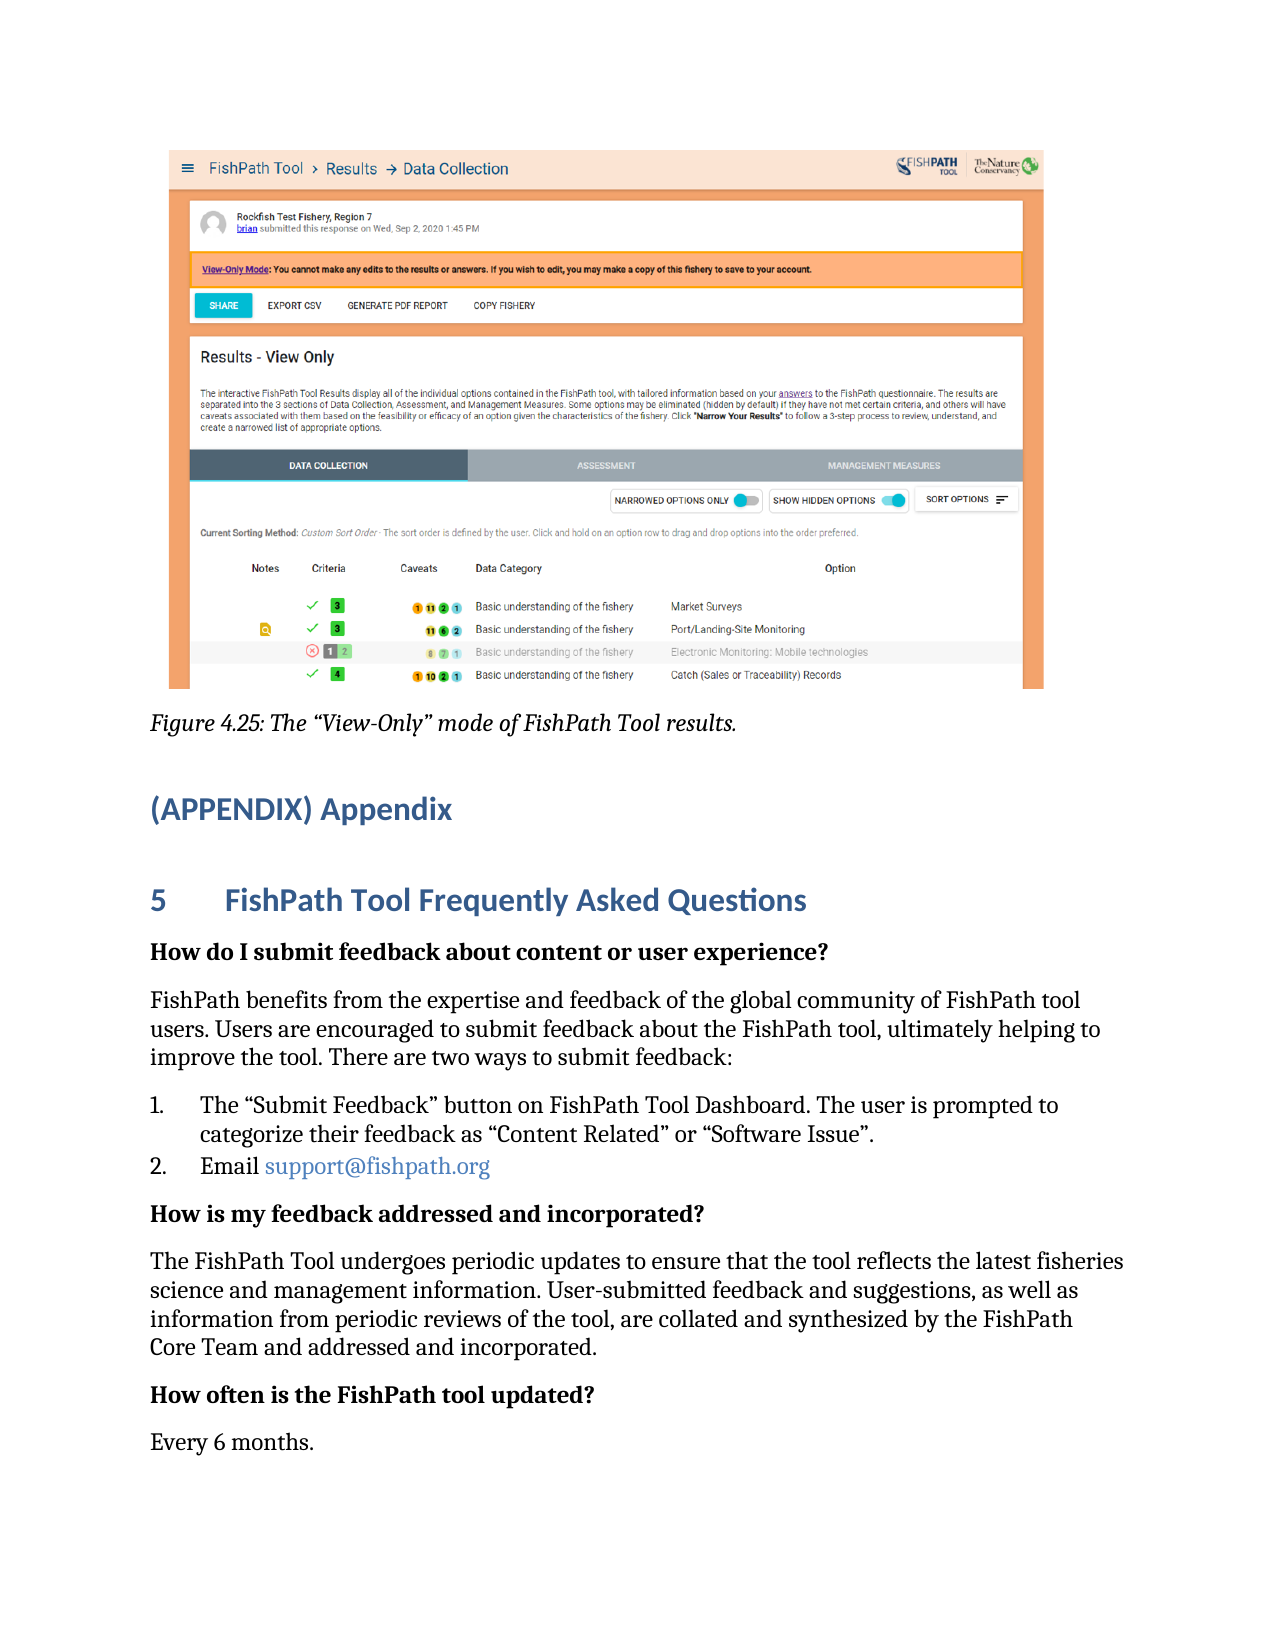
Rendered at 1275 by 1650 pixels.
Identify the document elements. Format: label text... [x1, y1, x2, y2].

list Email support@fishpath.org [150, 1152, 1125, 1181]
text FishPath benefits from the expertise and feedback of the global community of FishPath tool users. Users are encouraged to submit feedback about the FishPath tool, ultimately helping to improve the tool. There are two ways to submit feedback: [150, 986, 1125, 1072]
subtitle (APPENDIX) Appendix [150, 788, 1125, 829]
list The “Submit Feedback” button on FishPath Tool Dashboard. The user is prompted to categorize their feedback as “Content Related” or “Software Issue”. [150, 1091, 1125, 1148]
text How do I submit feedback about content or user experience? [150, 938, 1125, 967]
subtitle 5 FishPath Tool Frequently Asked Questions [150, 879, 1125, 919]
text The FishPath Tool undergoes periodic updates to ensure that the tool reflects the latest fisheries science and management information. User-submitted feedback and suggestions, as well as information from periodic reviews of the tool, are collated and synthesized by the FishPath Core Team and addressed and incorporated. [150, 1247, 1125, 1362]
picture [168, 150, 1044, 689]
text Every 6 months. [150, 1428, 1125, 1457]
text How often is the FishPath tool updated? [150, 1381, 1125, 1409]
text How is my feedback addressed and incorporated? [150, 1199, 1125, 1228]
text Figure 4.25: The “View-Only” mode of FishPath Tool results. [150, 709, 1125, 738]
